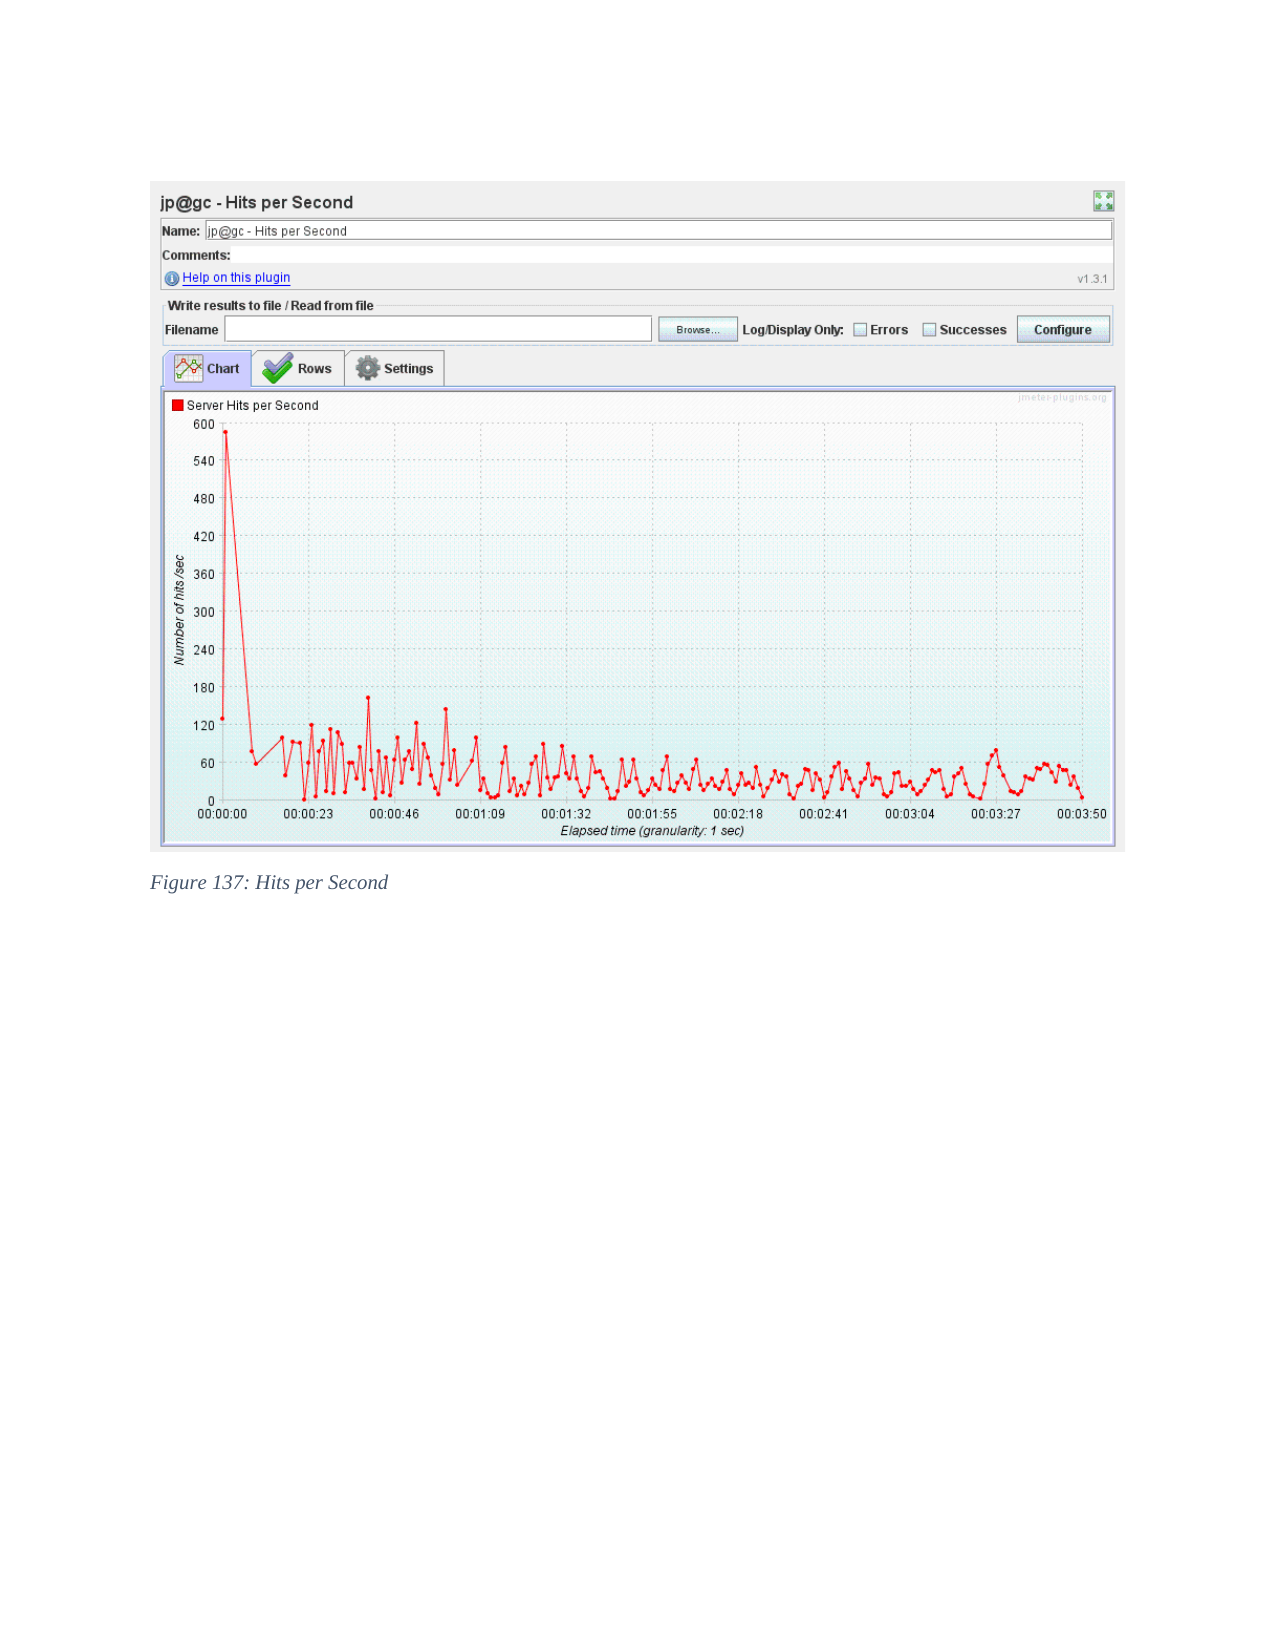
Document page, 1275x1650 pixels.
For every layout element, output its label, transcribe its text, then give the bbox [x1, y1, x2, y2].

text Figure 137: Hits per Second [150, 870, 1125, 894]
picture [150, 181, 1125, 852]
